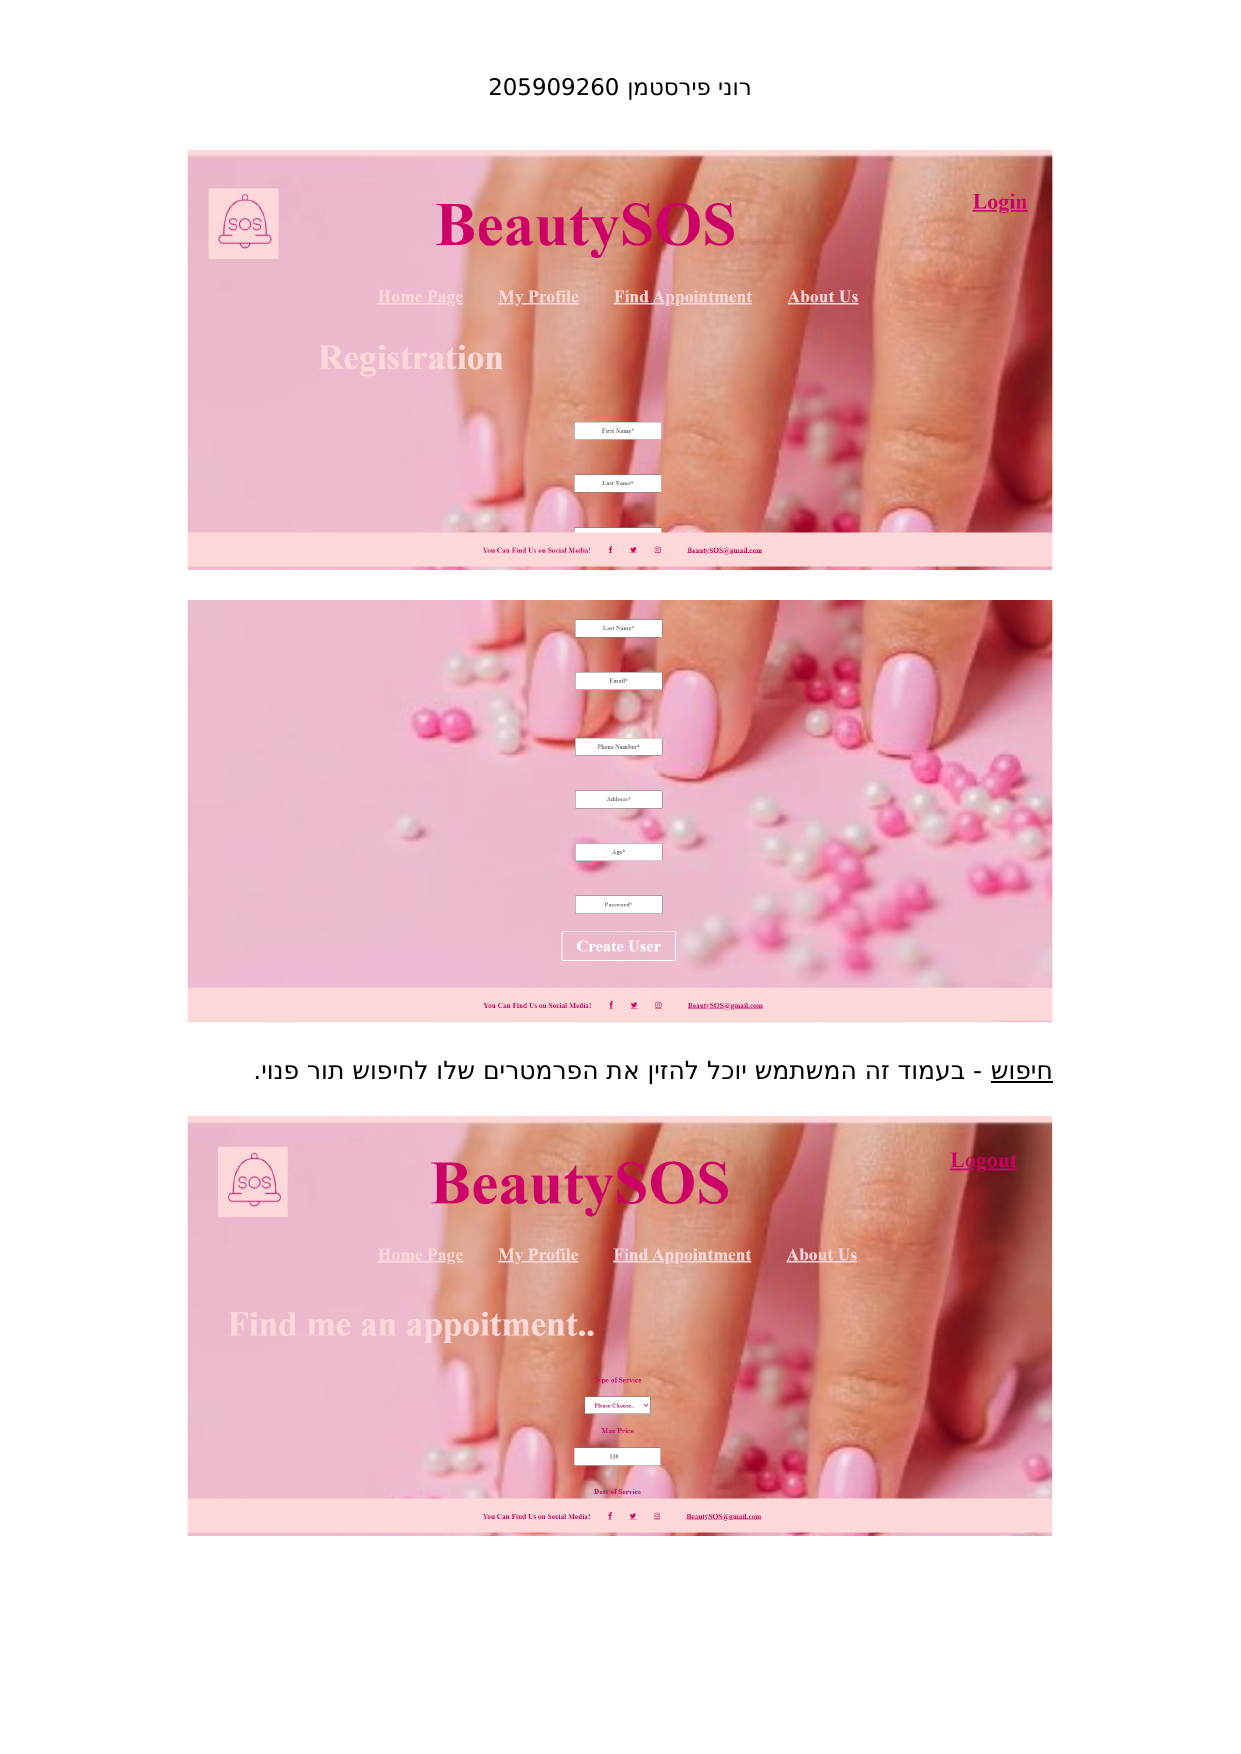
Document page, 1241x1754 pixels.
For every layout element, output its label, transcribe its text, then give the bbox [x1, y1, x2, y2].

picture [187, 1116, 1053, 1536]
picture [187, 600, 1053, 1026]
text חיפוש - בעמוד זה המשתמש יוכל להזין את הפרמטרים שלו לחיפוש תור פנוי. [187, 1056, 1053, 1085]
picture [187, 150, 1053, 570]
